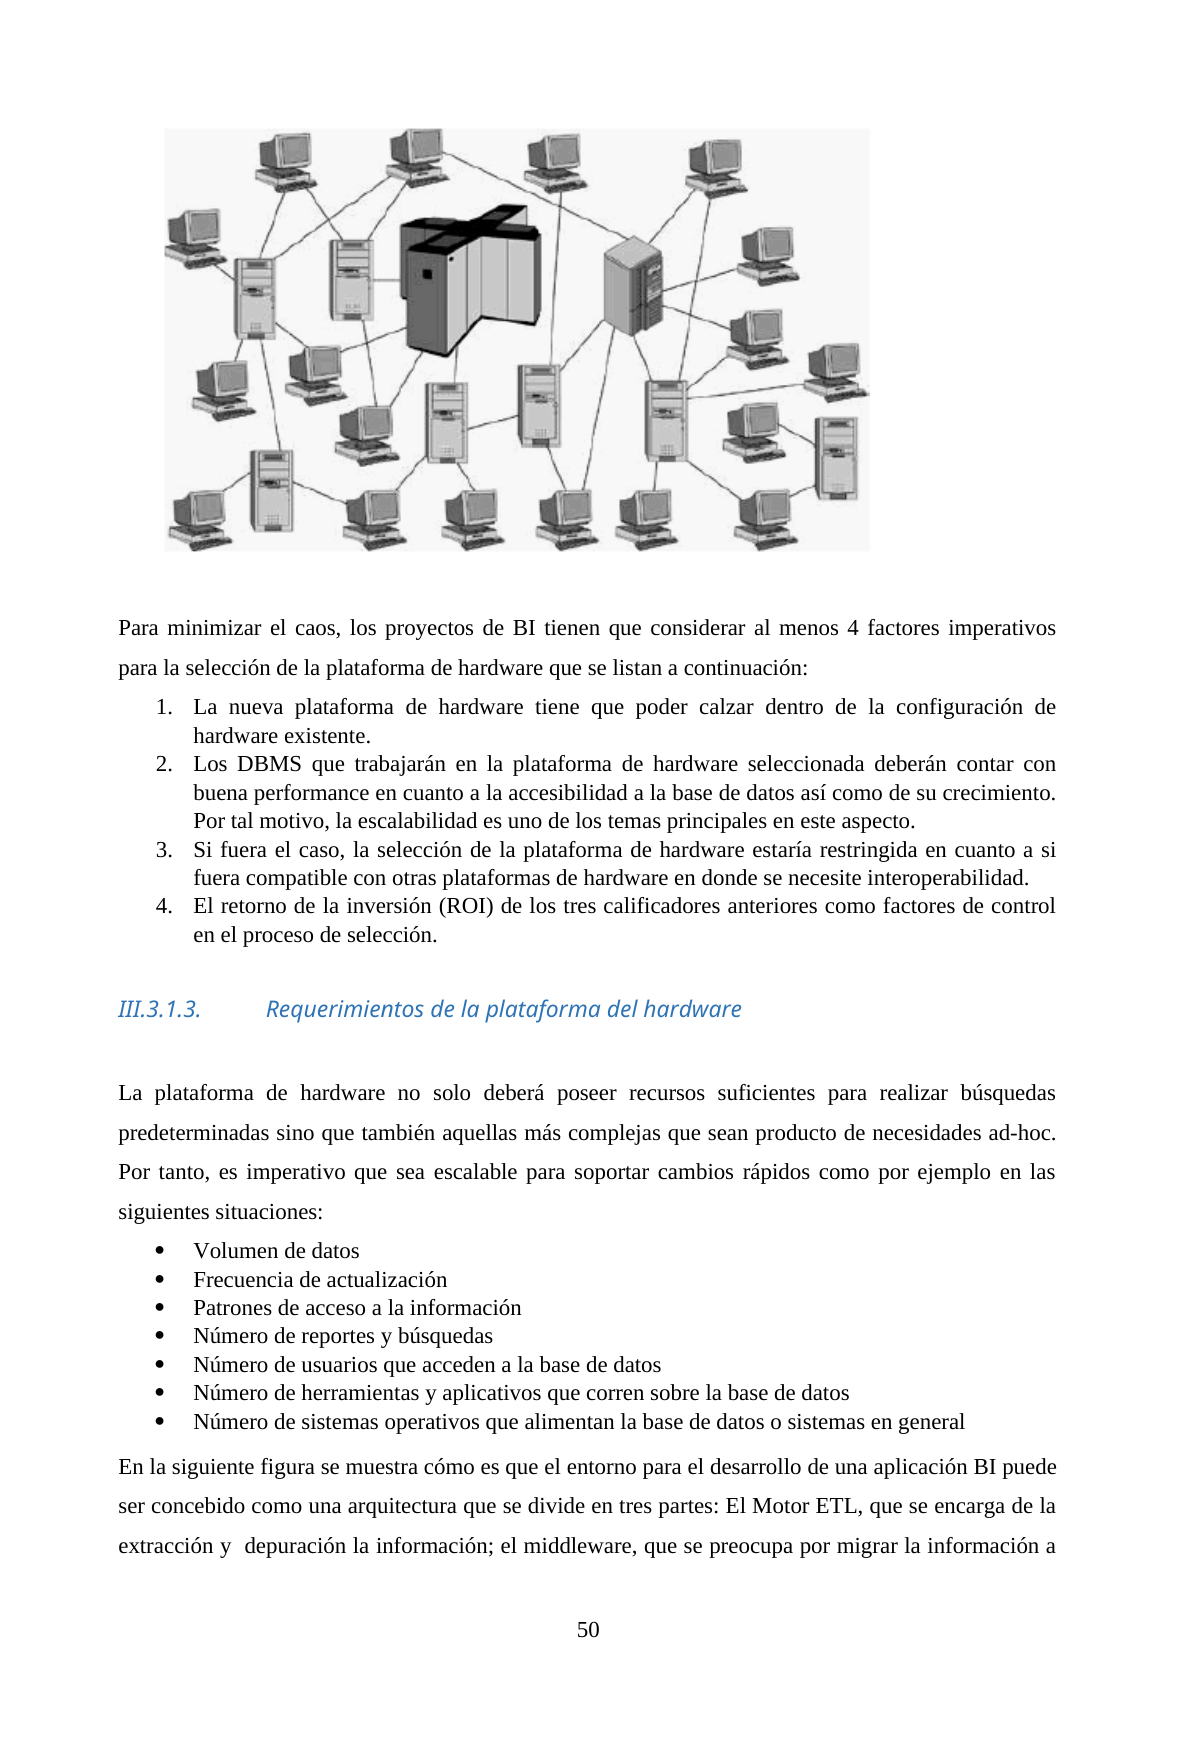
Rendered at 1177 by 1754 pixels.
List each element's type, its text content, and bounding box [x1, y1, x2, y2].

list La nueva plataforma de hardware tiene que poder calzar dentro de la configuración de hardware existente. [156, 693, 1058, 748]
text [118, 1453, 1058, 1558]
text La plataforma de hardware no solo deberá poseer recursos suficientes para realizar búsquedas predeterminadas sino que también aquellas más complejas que sean producto de necesidades ad-hoc. Por tanto, es imperativo que sea escalable para soportar cambios rápidos como por ejemplo en las siguientes situaciones: [118, 1079, 1058, 1224]
list Número de usuarios que acceden a la base de datos [156, 1351, 1058, 1377]
list Número de sistemas operativos que alimentan la base de datos o sistemas en general [156, 1408, 1058, 1434]
list Volumen de datos [156, 1237, 1058, 1264]
list Número de reportes y búsquedas [156, 1323, 1058, 1349]
list Patrones de acceso a la información [156, 1294, 1058, 1321]
list Número de herramientas y aplicativos que corren sobre la base de datos [156, 1379, 1058, 1406]
list Frecuencia de actualización [156, 1266, 1058, 1292]
text Para minimizar el caos, los proyectos de BI tienen que considerar al menos 4 factores imperativos para la selección de la plataforma de hardware que se listan a continuación: [118, 614, 1058, 680]
list Los DBMS que trabajarán en la plataforma de hardware seleccionada deberán contar con buena performance en cuanto a la accesibilidad a la base de datos así como de su crecimiento. Por tal motivo, la escalabilidad es uno de los temas principales en este aspecto. [156, 750, 1058, 833]
list El retorno de la inversión (ROI) de los tres calificadores anteriores como factores de control en el proceso de selección. [156, 892, 1058, 947]
list Si fuera el caso, la selección de la plataforma de hardware estaría restringida en cuanto a si fuera compatible con otras plataformas de hardware en donde se necesite interoperabilidad. [156, 836, 1058, 890]
subtitle Requerimientos de la plataforma del hardware [118, 993, 1058, 1024]
